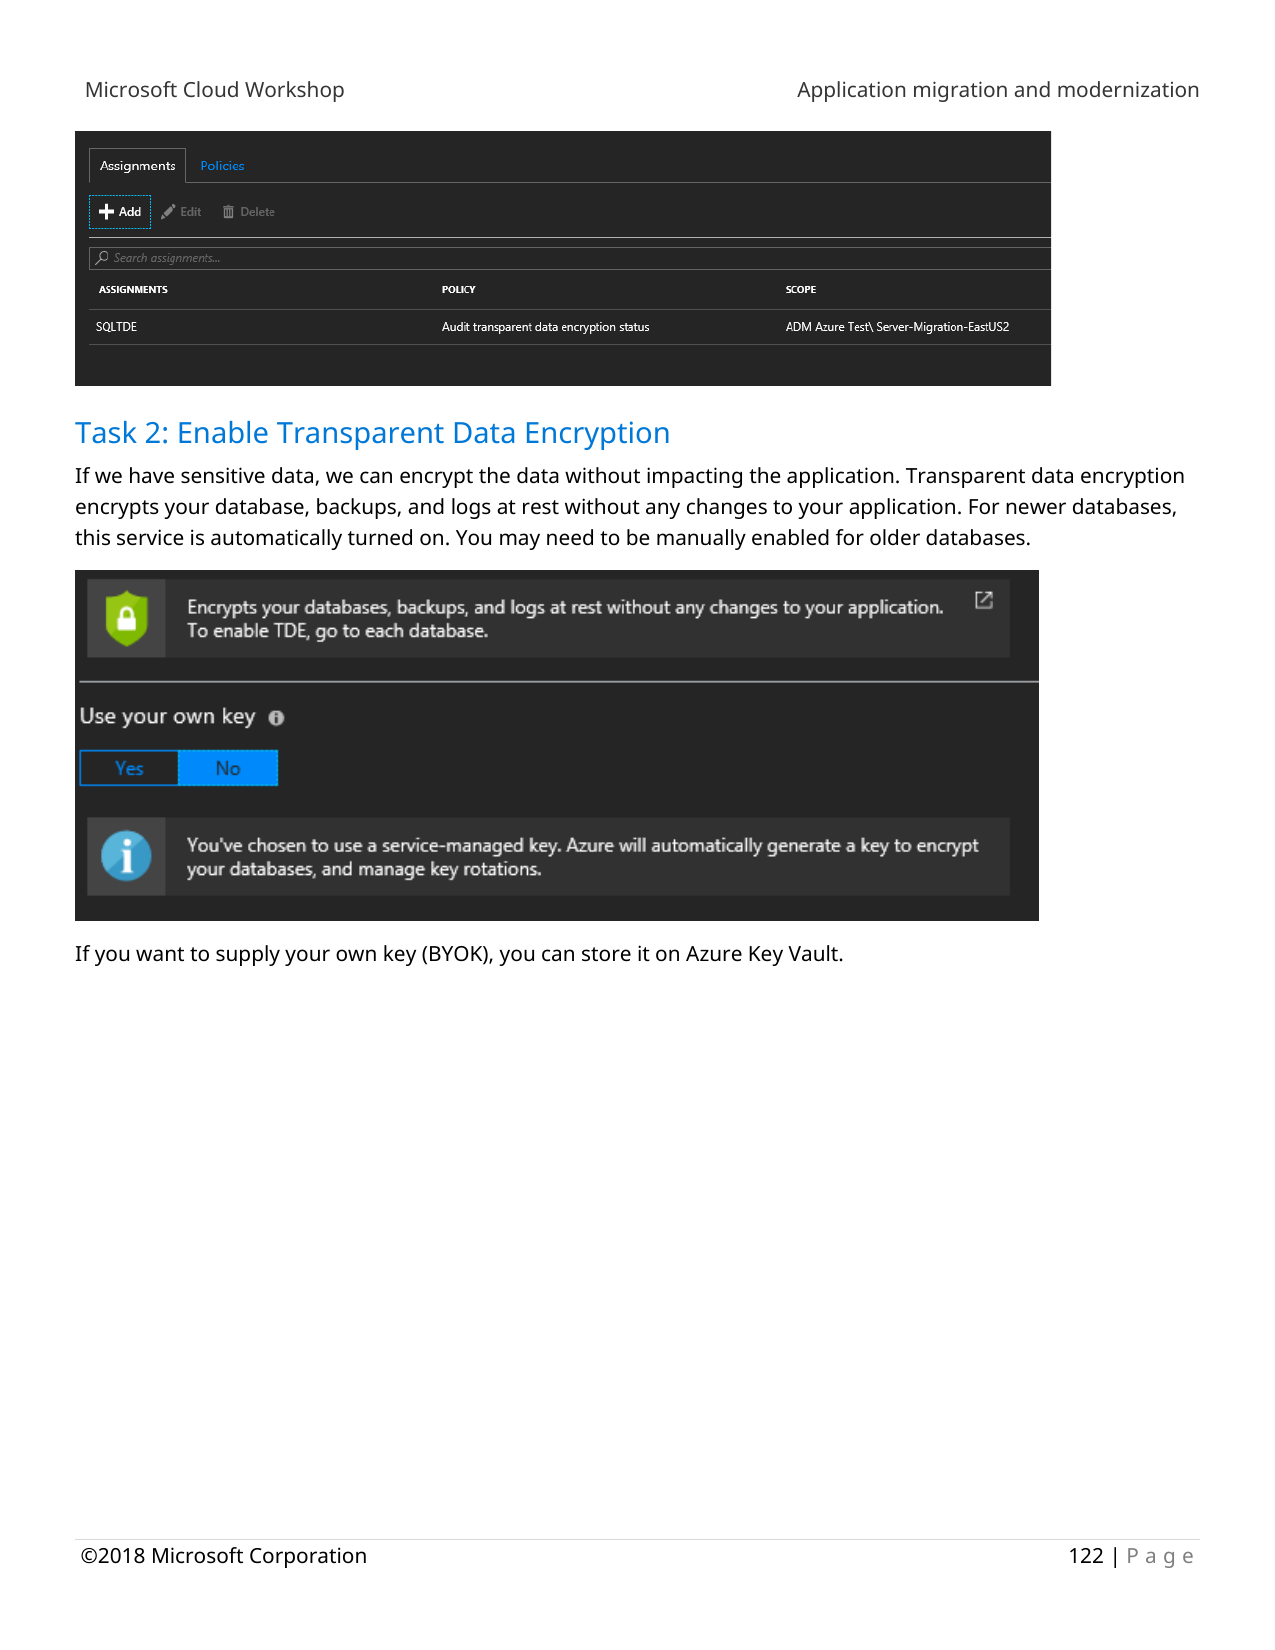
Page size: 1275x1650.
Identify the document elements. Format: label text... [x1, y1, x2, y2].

text If we have sensitive data, we can encrypt the data without impacting the application. Transparent data encryption encrypts your database, backups, and logs at rest without any changes to your application. For newer databases, this service is automatically turned on. You may need to be manually enabled for older databases. [75, 462, 1200, 551]
text If you want to supply your own key (BYOK), you can store it on Azure Key Vault. [75, 939, 1200, 967]
picture [75, 570, 1039, 921]
picture [75, 131, 1052, 386]
subtitle Task 2: Enable Transparent Data Encryption [75, 412, 1200, 452]
